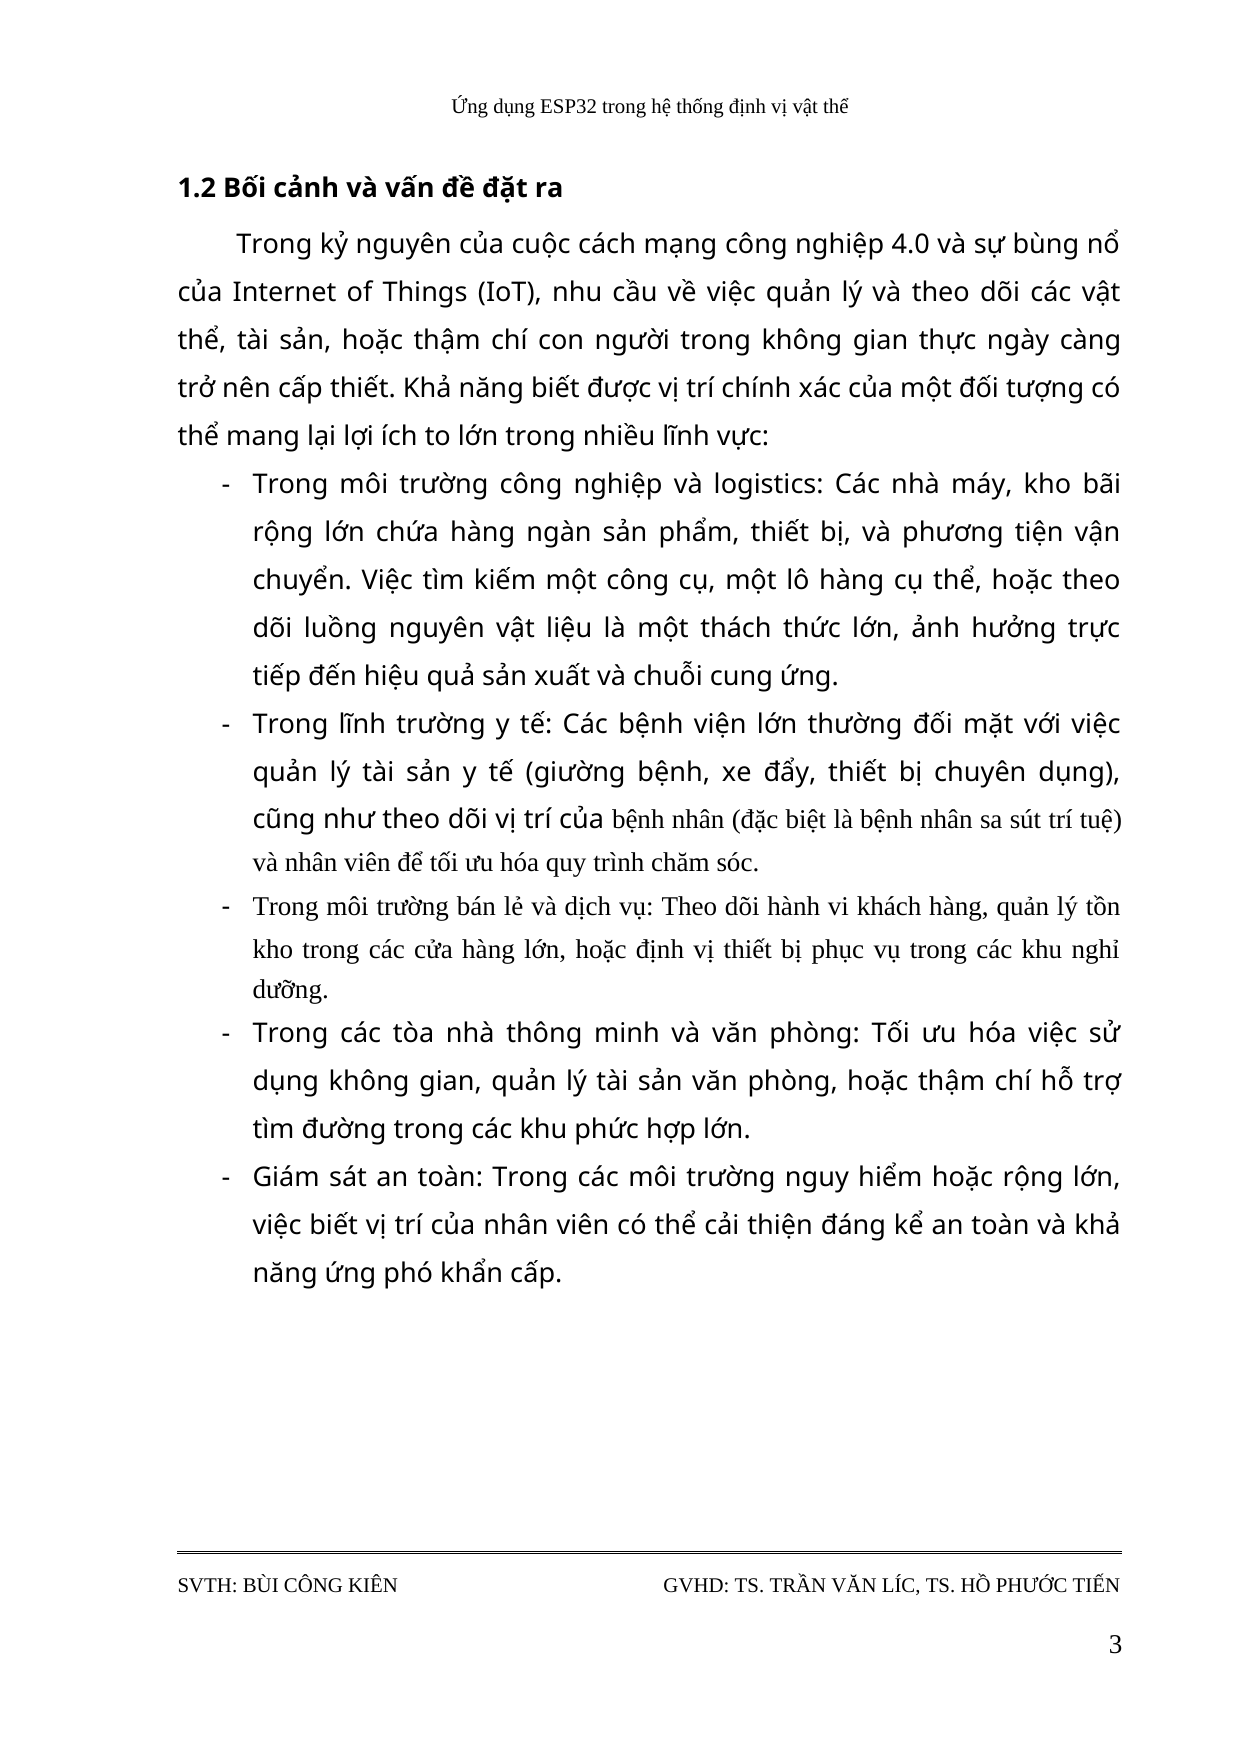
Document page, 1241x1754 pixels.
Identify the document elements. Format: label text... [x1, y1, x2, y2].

list Trong môi trường bán lẻ và dịch vụ: Theo dõi hành vi khách hàng, quản lý tồn kho trong các cửa hàng lớn, hoặc định vị thiết bị phục vụ trong các khu nghỉ dưỡng. [221, 887, 1122, 1004]
list Trong môi trường công nghiệp và logistics: Các nhà máy, kho bãi rộng lớn chứa hàng ngàn sản phẩm, thiết bị, và phương tiện vận chuyển. Việc tìm kiếm một công cụ, một lô hàng cụ thể, hoặc theo dõi luồng nguyên vật liệu là một thách thức lớn, ảnh hưởng trực tiếp đến hiệu quả sản xuất và chuỗi cung ứng. [221, 464, 1122, 693]
list Trong lĩnh trường y tế: Các bệnh viện lớn thường đối mặt với việc quản lý tài sản y tế (giường bệnh, xe đẩy, thiết bị chuyên dụng), cũng như theo dõi vị trí của bệnh nhân (đặc biệt là bệnh nhân sa sút trí tuệ) và nhân viên để tối ưu hóa quy trình chăm sóc. [221, 704, 1122, 877]
subtitle 1.2 Bối cảnh và vấn đề đặt ra [177, 169, 1122, 206]
list Trong các tòa nhà thông minh và văn phòng: Tối ưu hóa việc sử dụng không gian, quản lý tài sản văn phòng, hoặc thậm chí hỗ trợ tìm đường trong các khu phức hợp lớn. [221, 1013, 1122, 1146]
list Giám sát an toàn: Trong các môi trường nguy hiểm hoặc rộng lớn, việc biết vị trí của nhân viên có thể cải thiện đáng kể an toàn và khả năng ứng phó khẩn cấp. [221, 1157, 1122, 1290]
text Trong kỷ nguyên của cuộc cách mạng công nghiệp 4.0 và sự bùng nổ của Internet of Things (IoT), nhu cầu về việc quản lý và theo dõi các vật thể, tài sản, hoặc thậm chí con người trong không gian thực ngày càng trở nên cấp thiết. Khả năng biết được vị trí chính xác của một đối tượng có thể mang lại lợi ích to lớn trong nhiều lĩnh vực: [177, 225, 1122, 453]
